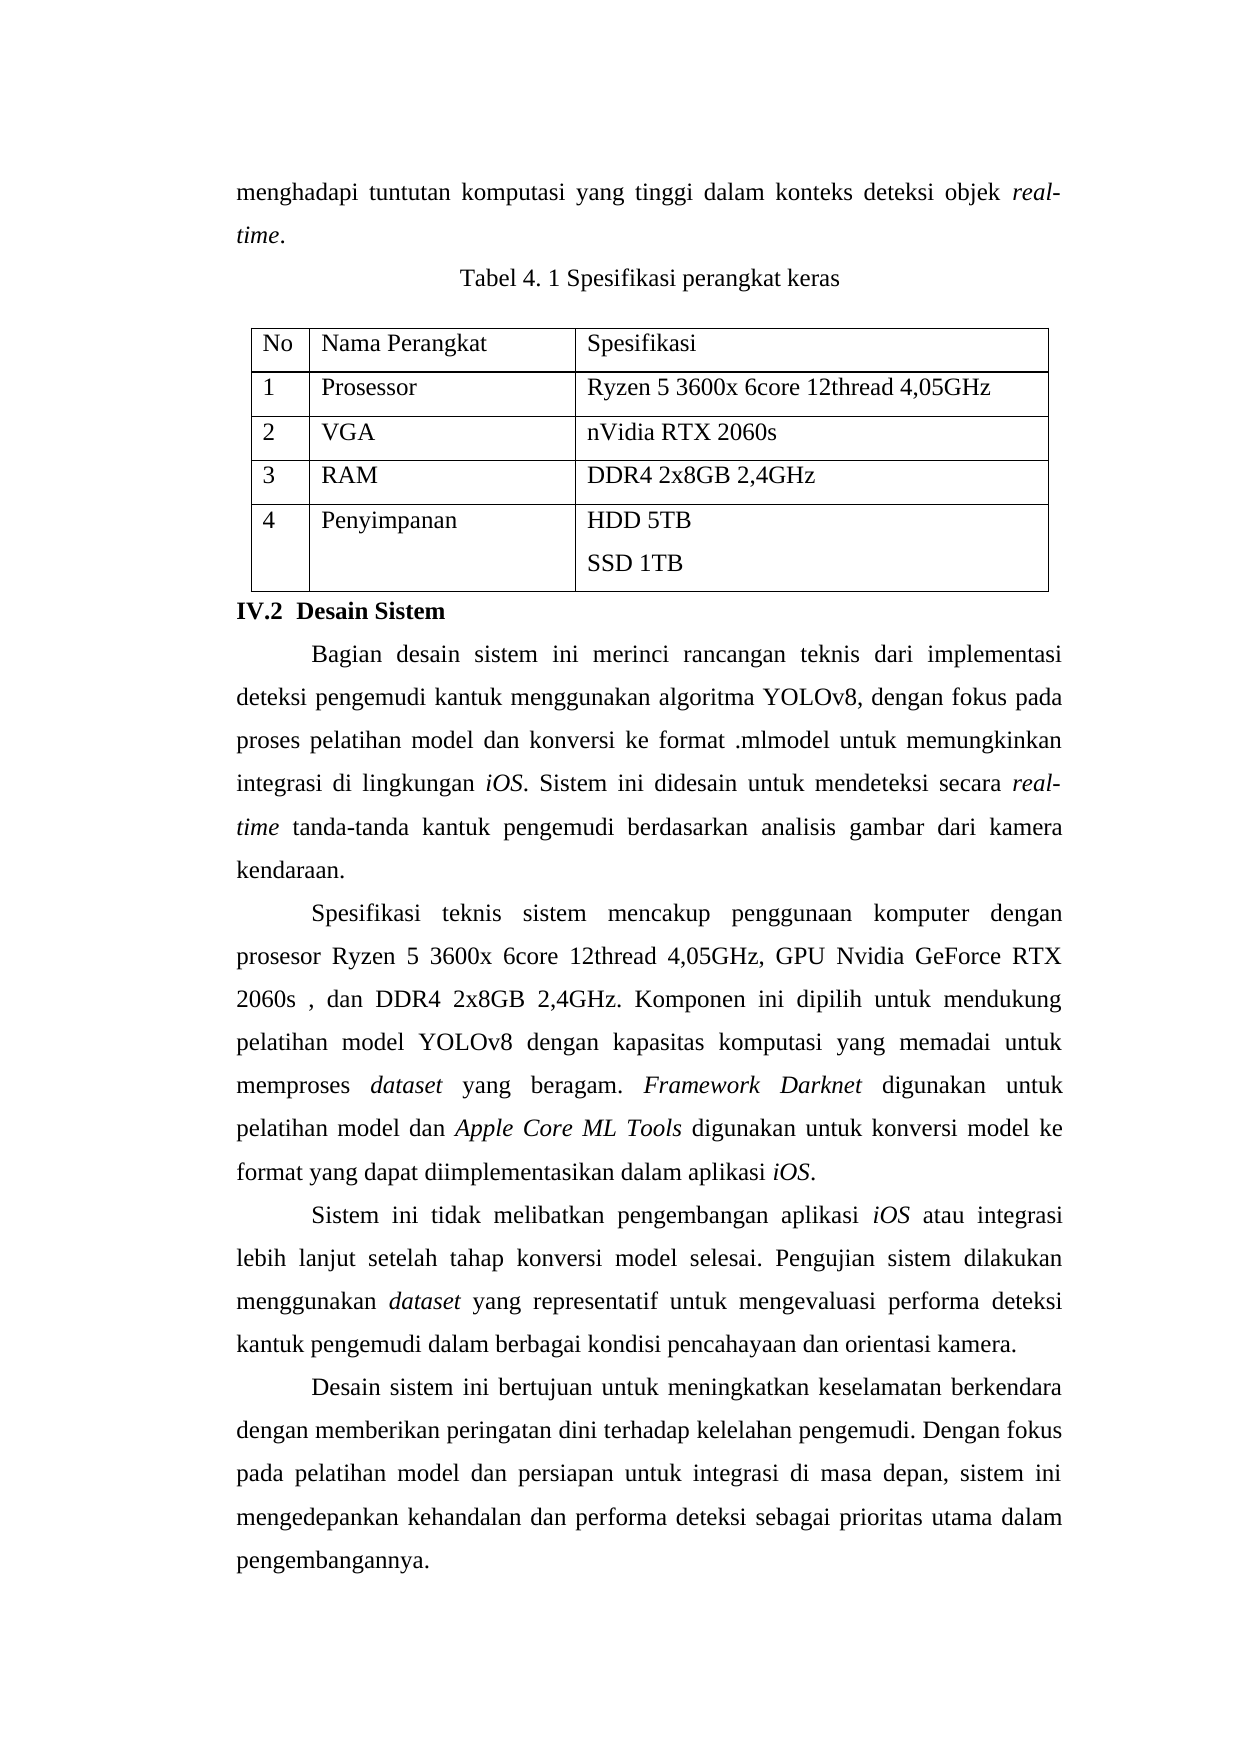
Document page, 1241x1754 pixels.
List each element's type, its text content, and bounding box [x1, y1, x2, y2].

text Desain sistem ini bertujuan untuk meningkatkan keselamatan berkendara dengan memberikan peringatan dini terhadap kelelahan pengemudi. Dengan fokus pada pelatihan model dan persiapan untuk integrasi di masa depan, sistem ini mengedepankan kehandalan dan performa deteksi sebagai prioritas utama dalam pengembangannya. [236, 1372, 1063, 1573]
table_cell nVidia RTX 2060s [576, 417, 1048, 459]
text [236, 177, 1063, 249]
table_header Spesifikasi [576, 329, 1048, 371]
table_cell 4 [252, 505, 309, 591]
table_cell HDD 5TB SSD 1TB [576, 505, 1048, 591]
text Sistem ini tidak melibatkan pengembangan aplikasi iOS atau integrasi lebih lanjut setelah tahap konversi model selesai. Pengujian sistem dilakukan menggunakan dataset yang representatif untuk mengevaluasi performa deteksi kantuk pengemudi dalam berbagai kondisi pencahayaan dan orientasi kamera. [236, 1200, 1063, 1358]
subtitle Desain Sistem [236, 596, 1063, 625]
table_cell RAM [310, 461, 575, 504]
table_header No [252, 329, 309, 371]
table_cell Ryzen 5 3600x 6core 12thread 4,05GHz [576, 373, 1048, 416]
table_cell 2 [252, 417, 309, 459]
text Bagian desain sistem ini merinci rancangan teknis dari implementasi deteksi pengemudi kantuk menggunakan algoritma YOLOv8, dengan fokus pada proses pelatihan model dan konversi ke format .mlmodel untuk memungkinkan integrasi di lingkungan iOS. Sistem ini didesain untuk mendeteksi secara real-time tanda-tanda kantuk pengemudi berdasarkan analisis gambar dari kamera kendaraan. [236, 639, 1063, 883]
table_header Nama Perangkat [310, 329, 575, 371]
table_cell 1 [252, 373, 309, 416]
table_cell 3 [252, 461, 309, 504]
text Tabel 4. 1 Spesifikasi perangkat keras [236, 263, 1063, 292]
table_cell Prosessor [310, 373, 575, 416]
table_cell VGA [310, 417, 575, 459]
table_cell DDR4 2x8GB 2,4GHz [576, 461, 1048, 504]
text Spesifikasi teknis sistem mencakup penggunaan komputer dengan prosesor Ryzen 5 3600x 6core 12thread 4,05GHz, GPU Nvidia GeForce RTX 2060s , dan DDR4 2x8GB 2,4GHz. Komponen ini dipilih untuk mendukung pelatihan model YOLOv8 dengan kapasitas komputasi yang memadai untuk memproses dataset yang beragam. Framework Darknet digunakan untuk pelatihan model dan Apple Core ML Tools digunakan untuk konversi model ke format yang dapat diimplementasikan dalam aplikasi iOS. [236, 898, 1063, 1185]
table_cell Penyimpanan [310, 505, 575, 591]
